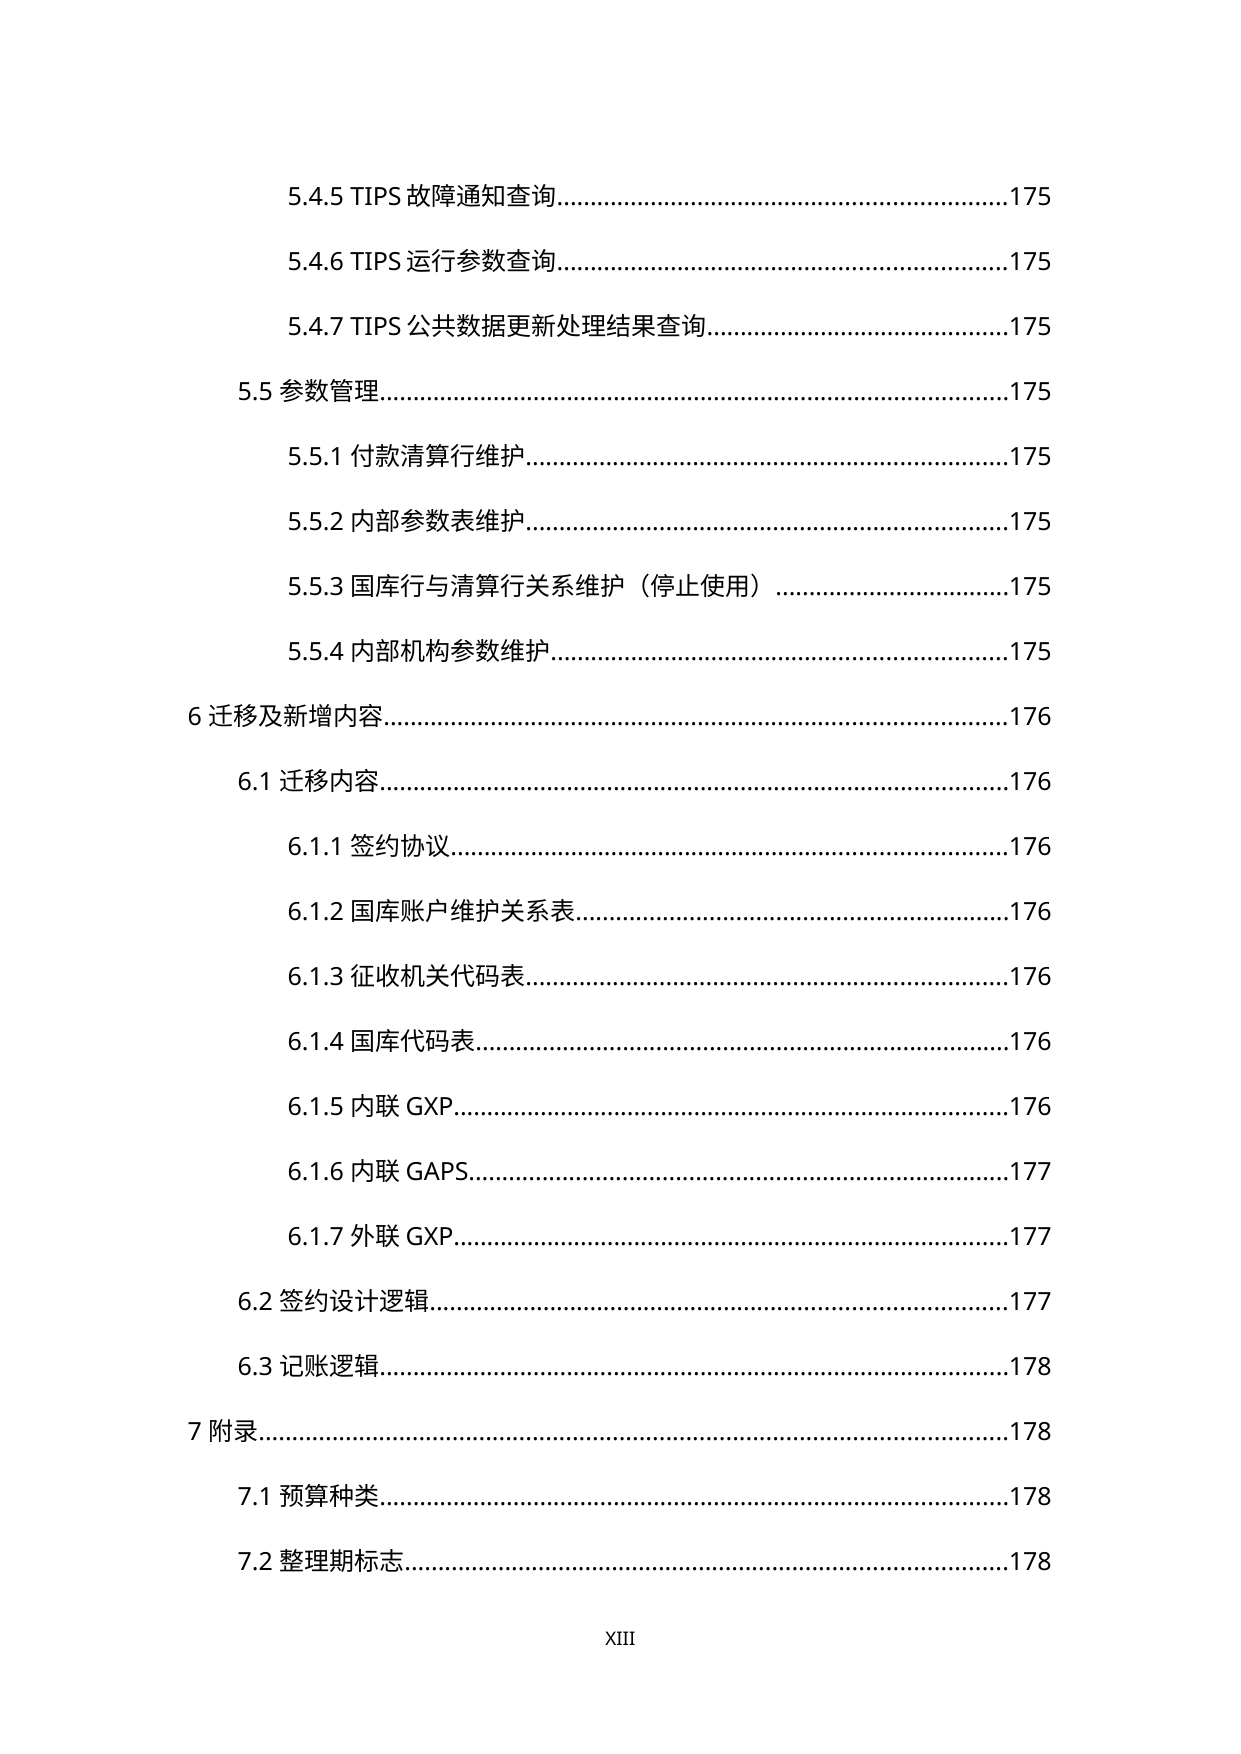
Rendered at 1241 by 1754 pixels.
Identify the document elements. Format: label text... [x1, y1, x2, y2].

text 6.2 签约设计逻辑 177 [237, 1267, 1053, 1332]
text 5.4.7 TIPS公共数据更新处理结果查询 175 [287, 292, 1053, 357]
text 7.1 预算种类 178 [237, 1462, 1053, 1527]
text 6.3 记账逻辑 178 [237, 1332, 1053, 1397]
text 6 迁移及新增内容 176 [187, 682, 1053, 747]
text 5.5.3 国库行与清算行关系维护（停止使用） 175 [287, 552, 1053, 617]
text 6.1.2 国库账户维护关系表 176 [287, 877, 1053, 942]
text 5.5 参数管理 175 [237, 357, 1053, 422]
text 6.1 迁移内容 176 [237, 747, 1053, 812]
text 5.4.6 TIPS运行参数查询 175 [287, 227, 1053, 292]
text 6.1.6 内联GAPS 177 [287, 1137, 1053, 1202]
text 6.1.7 外联GXP 177 [287, 1202, 1053, 1267]
text 7 附录 178 [187, 1397, 1053, 1462]
text 6.1.3 征收机关代码表 176 [287, 942, 1053, 1007]
text 5.4.5 TIPS故障通知查询 175 [287, 162, 1053, 227]
text 5.5.1 付款清算行维护 175 [287, 422, 1053, 487]
text 6.1.1 签约协议 176 [287, 812, 1053, 877]
text 5.5.4 内部机构参数维护 175 [287, 617, 1053, 682]
text 6.1.5 内联GXP 176 [287, 1072, 1053, 1137]
text 6.1.4 国库代码表 176 [287, 1007, 1053, 1072]
text 5.5.2 内部参数表维护 175 [287, 487, 1053, 552]
text 7.2 整理期标志 178 [237, 1527, 1053, 1592]
